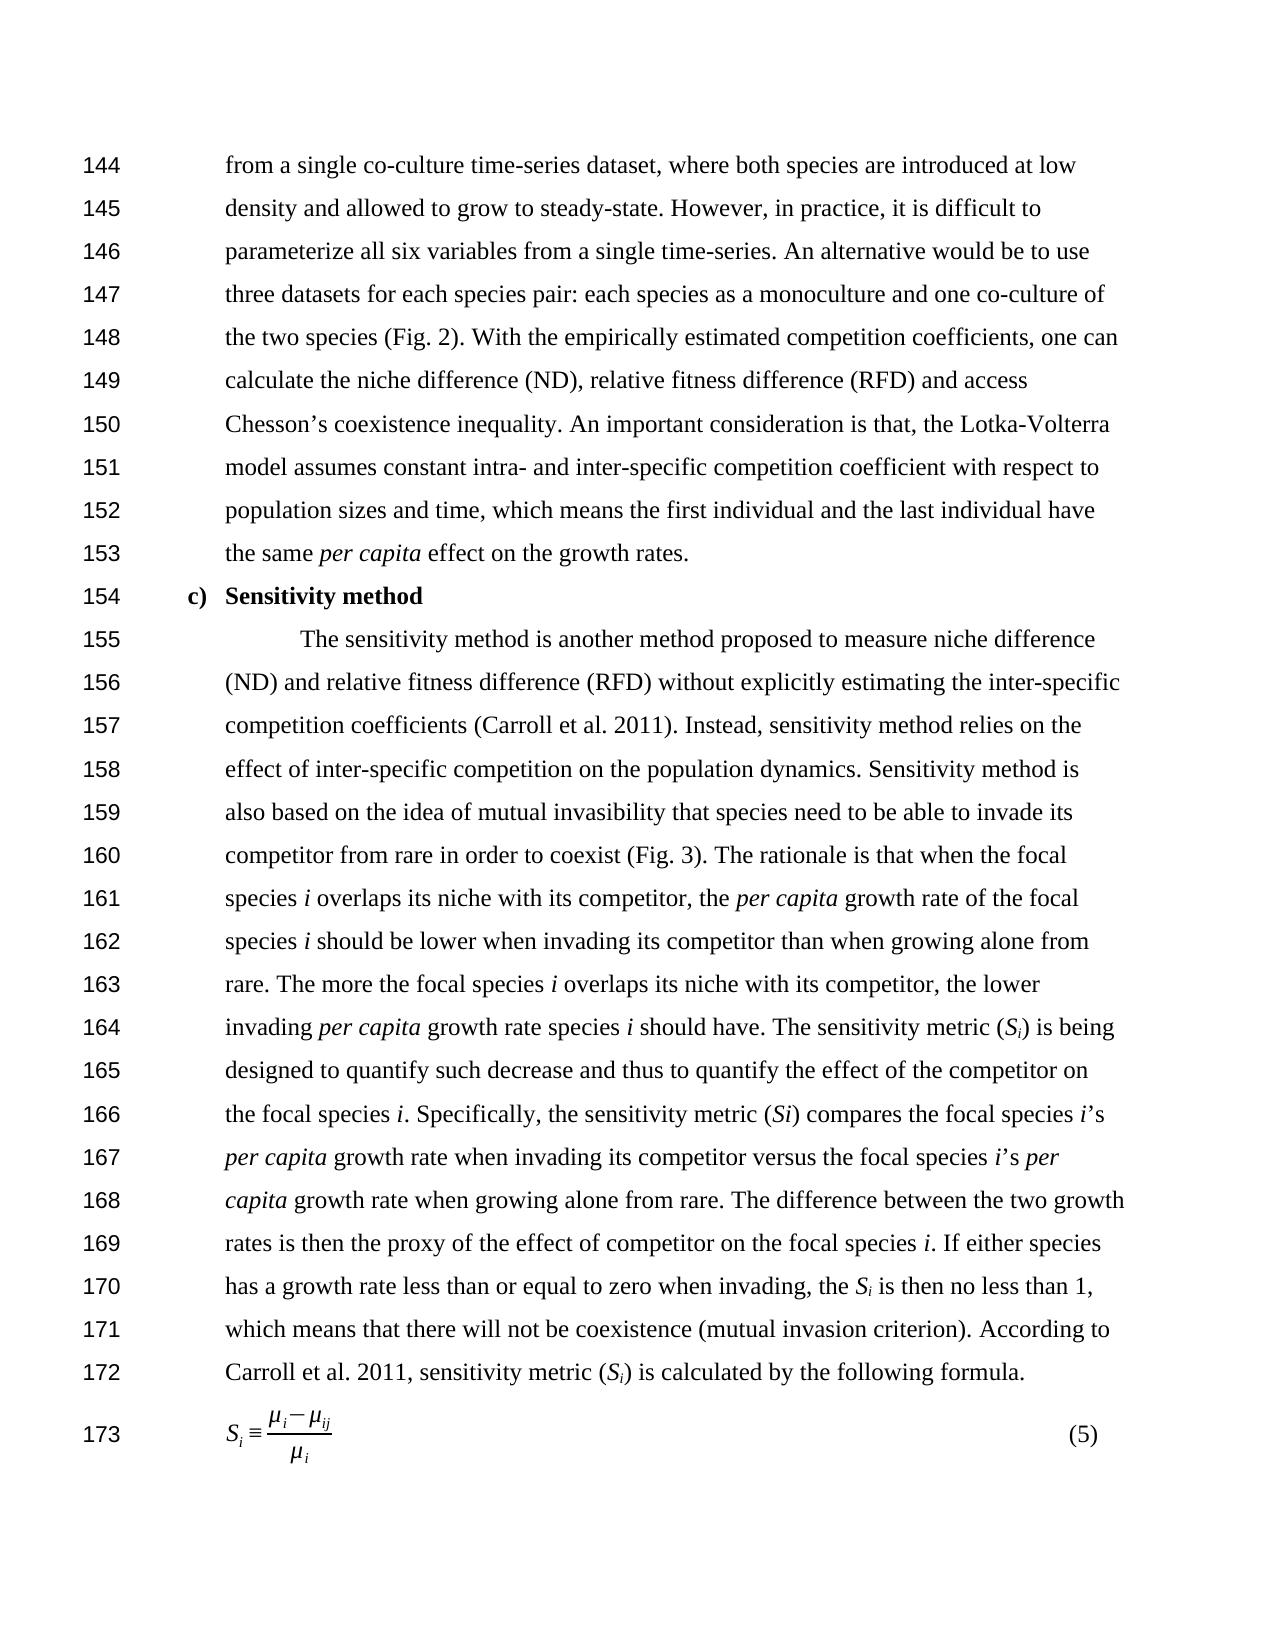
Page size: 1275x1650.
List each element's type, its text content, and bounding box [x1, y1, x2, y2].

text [225, 150, 1125, 567]
text (5) [150, 1401, 1125, 1467]
text The sensitivity method is another method proposed to measure niche difference (ND) and relative fitness difference (RFD) without explicitly estimating the inter-specific competition coefficients (Carroll et al. 2011). Instead, sensitivity method relies on the effect of inter-specific competition on the population dynamics. Sensitivity method is also based on the idea of mutual invasibility that species need to be able to invade its competitor from rare in order to coexist (Fig. 3). The rationale is that when the focal species i overlaps its niche with its competitor, the per capita growth rate of the focal species i should be lower when invading its competitor than when growing alone from rare. The more the focal species i overlaps its niche with its competitor, the lower invading per capita growth rate species i should have. The sensitivity metric (Si) is being designed to quantify such decrease and thus to quantify the effect of the competitor on the focal species i. Specifically, the sensitivity metric (Si) compares the focal species i’s per capita growth rate when invading its competitor versus the focal species i’s per capita growth rate when growing alone from rare. The difference between the two growth rates is then the proxy of the effect of competitor on the focal species i. If either species has a growth rate less than or equal to zero when invading, the Si is then no less than 1, which means that there will not be coexistence (mutual invasion criterion). According to Carroll et al. 2011, sensitivity metric (Si) is calculated by the following formula. [225, 624, 1125, 1386]
list Sensitivity method [187, 581, 1125, 610]
